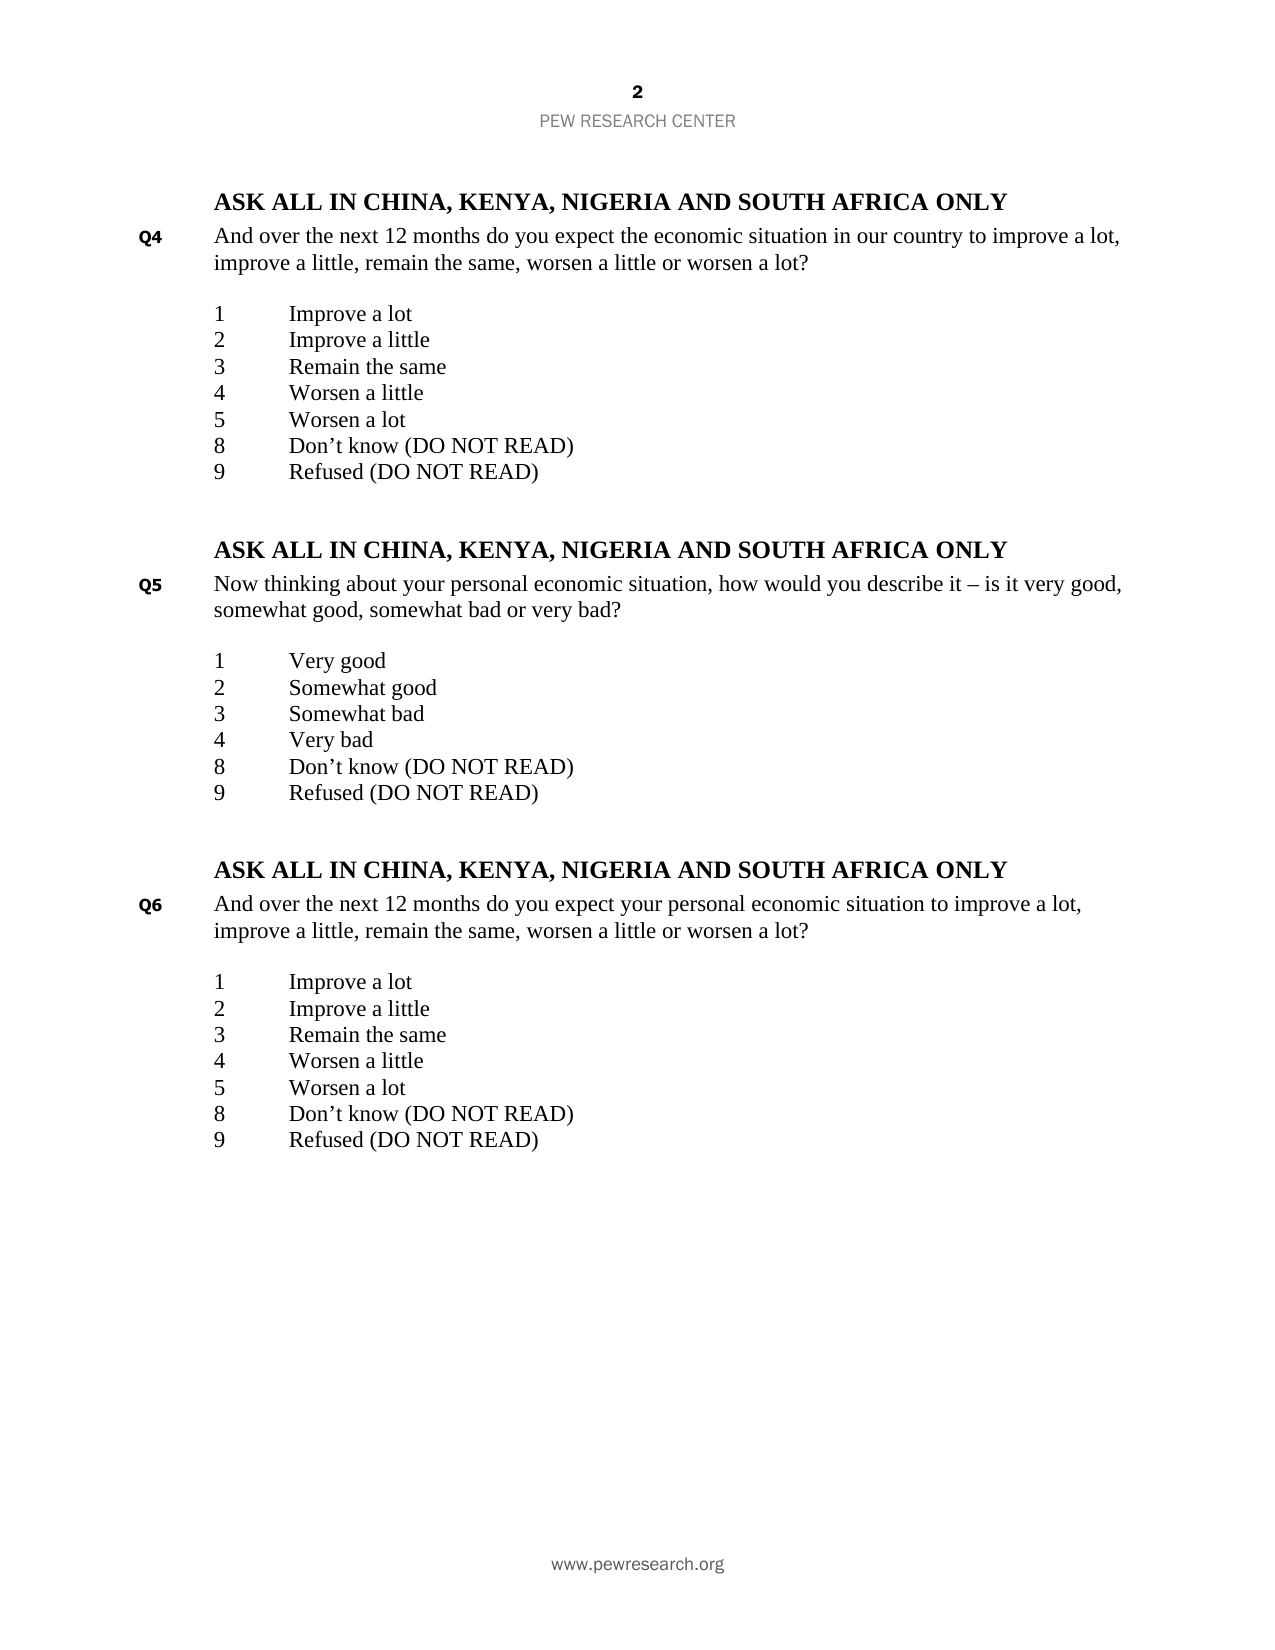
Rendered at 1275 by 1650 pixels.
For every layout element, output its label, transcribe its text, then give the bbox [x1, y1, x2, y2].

text 2 Improve a little [214, 994, 1136, 1021]
text 3 Somewhat bad [214, 700, 1136, 726]
text 1 Improve a lot [214, 968, 1136, 994]
text 4 Worsen a little [214, 1047, 1136, 1074]
text 9 Refused (DO NOT READ) [214, 458, 1136, 485]
text ASK ALL IN CHINA, KENYA, NIGERIA AND SOUTH AFRICA ONLY [214, 535, 1136, 563]
text 1 Improve a lot [214, 300, 1136, 327]
text 8 Don’t know (DO NOT READ) [214, 432, 1136, 458]
text 2 Improve a little [214, 327, 1136, 353]
text 3 Remain the same [214, 1021, 1136, 1047]
text ASK ALL IN CHINA, KENYA, NIGERIA AND SOUTH AFRICA ONLY [214, 187, 1136, 216]
text 4 Worsen a little [214, 379, 1136, 406]
text 8 Don’t know (DO NOT READ) [214, 753, 1136, 779]
text Q5 Now thinking about your personal economic situation, how would you describe it – is it very good, somewhat good, somewhat bad or very bad? [139, 570, 1136, 622]
text Q6 And over the next 12 months do you expect your personal economic situation to improve a lot, improve a little, remain the same, worsen a little or worsen a lot? [139, 891, 1136, 943]
text 2 Somewhat good [214, 674, 1136, 700]
text 9 Refused (DO NOT READ) [214, 1126, 1136, 1153]
text 1 Very good [214, 647, 1136, 674]
text ASK ALL IN CHINA, KENYA, NIGERIA AND SOUTH AFRICA ONLY [214, 856, 1136, 884]
text 4 Very bad [214, 726, 1136, 753]
text 3 Remain the same [214, 353, 1136, 379]
text Q4 And over the next 12 months do you expect the economic situation in our country to improve a lot, improve a little, remain the same, worsen a little or worsen a lot? [139, 222, 1136, 275]
text 9 Refused (DO NOT READ) [214, 779, 1136, 806]
text 5 Worsen a lot [214, 406, 1136, 432]
text 8 Don’t know (DO NOT READ) [214, 1100, 1136, 1126]
text 5 Worsen a lot [214, 1074, 1136, 1100]
